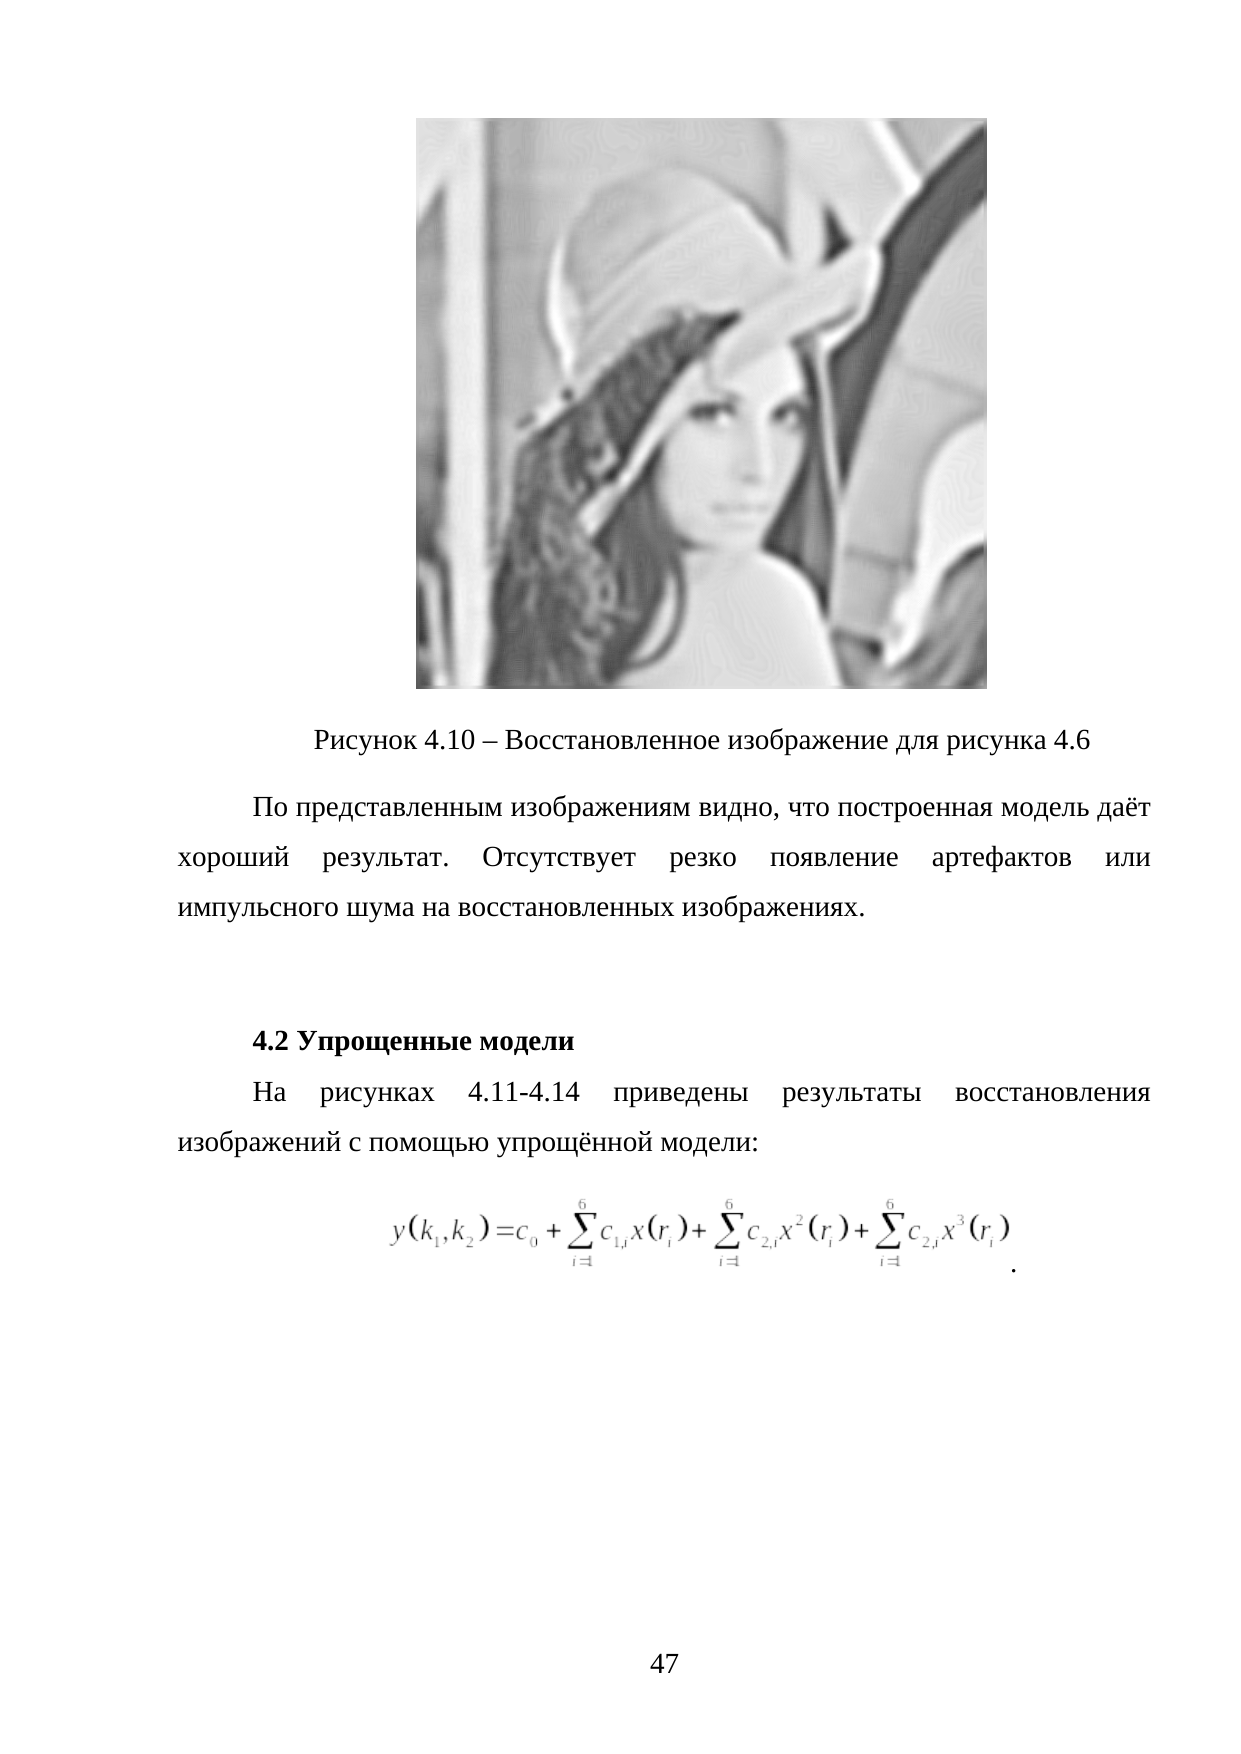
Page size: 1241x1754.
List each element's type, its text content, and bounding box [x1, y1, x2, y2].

text По представленным изображениям видно, что построенная модель даёт хороший результат. Отсутствует резко появление артефактов или импульсного шума на восстановленных изображениях. [177, 789, 1152, 923]
subtitle 4.2 Упрощенные модели [177, 1023, 1152, 1057]
text Рисунок 4.10 – Восстановленное изображение для рисунка 4.6 [177, 722, 1152, 756]
text . [177, 1191, 1152, 1279]
text На рисунках 4.11-4.14 приведены результаты восстановления изображений с помощью упрощённой модели: [177, 1074, 1152, 1158]
picture [416, 118, 987, 689]
